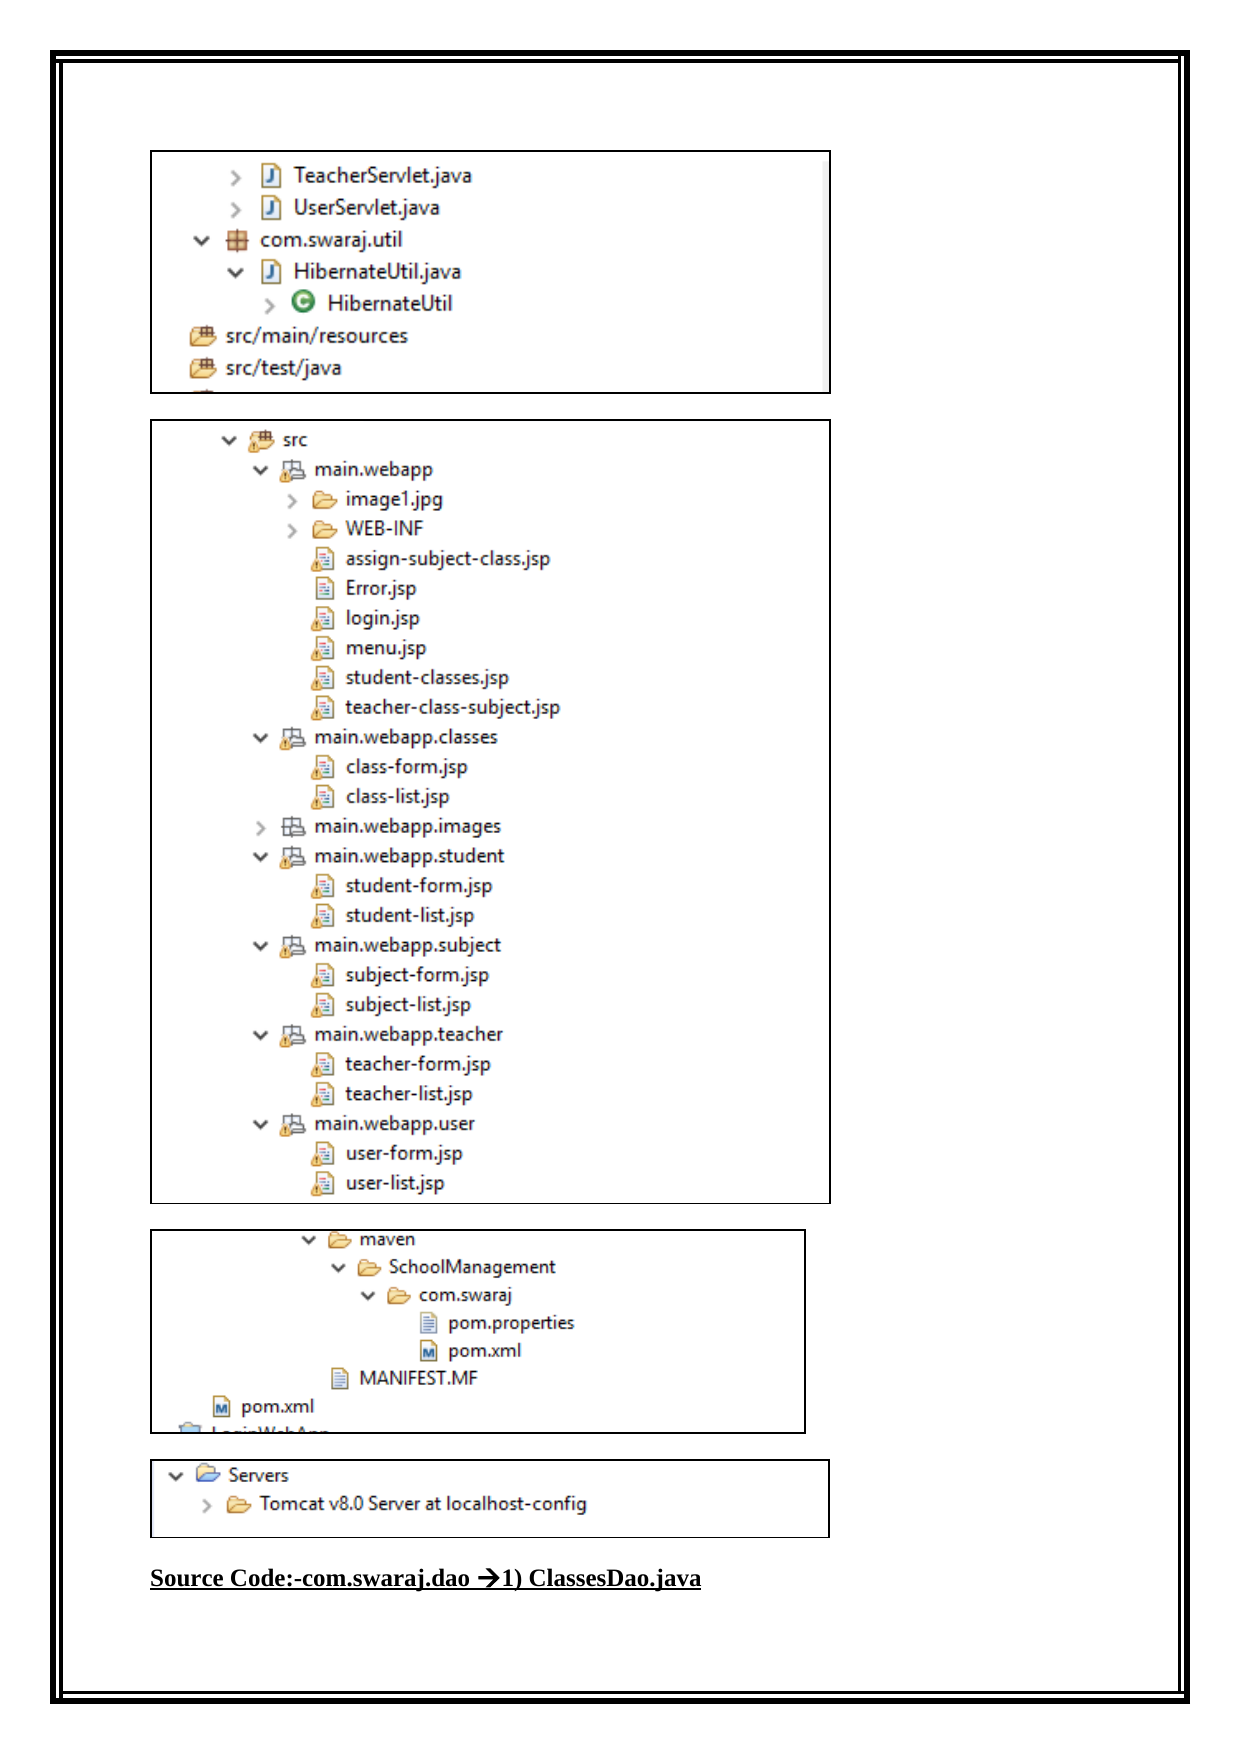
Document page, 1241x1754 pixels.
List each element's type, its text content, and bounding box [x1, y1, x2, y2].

text Source Code:-com.swaraj.dao 1) ClassesDao.java [150, 1563, 1090, 1592]
picture [152, 421, 829, 1203]
picture [152, 1231, 804, 1432]
picture [152, 152, 829, 392]
picture [152, 1461, 828, 1537]
